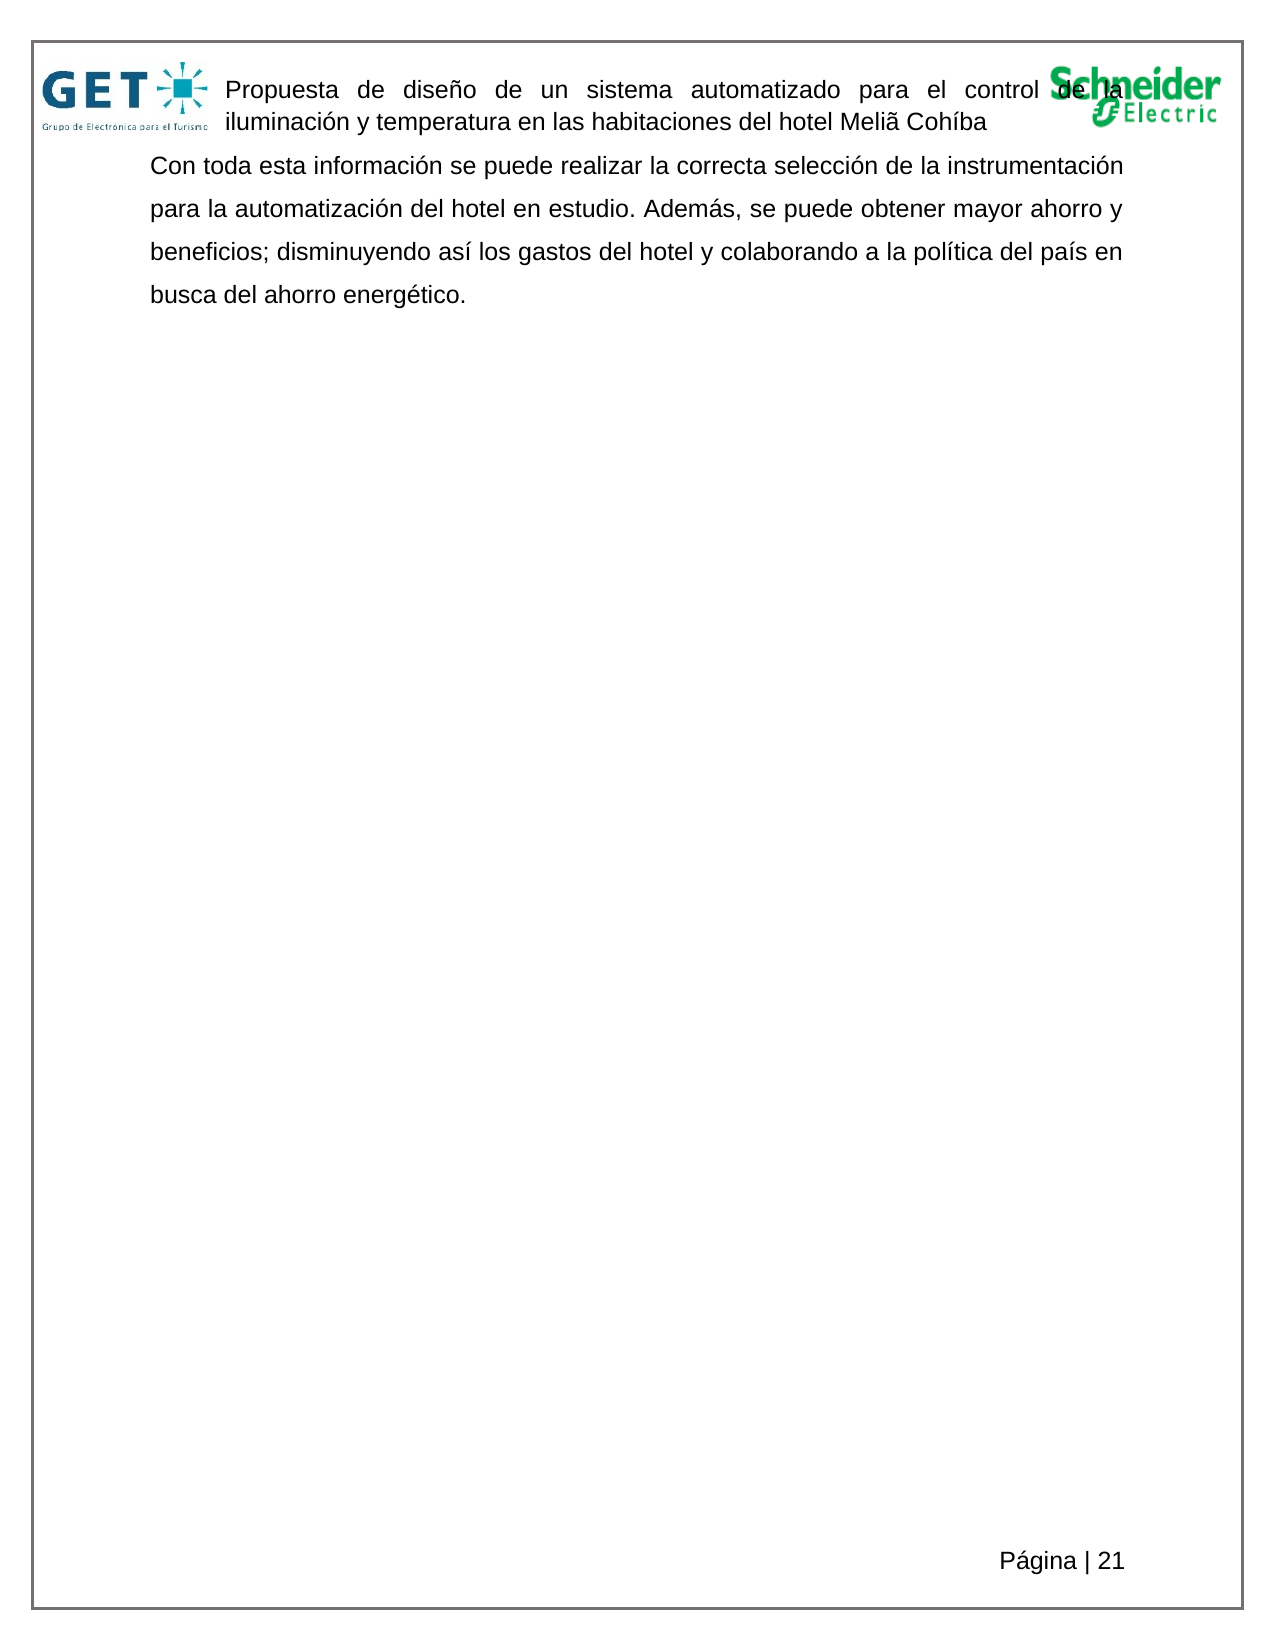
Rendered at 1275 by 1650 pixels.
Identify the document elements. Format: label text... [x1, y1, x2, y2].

text Con toda esta información se puede realizar la correcta selección de la instrumentación para la automatización del hotel en estudio. Además, se puede obtener mayor ahorro y beneficios; disminuyendo así los gastos del hotel y colaborando a la política del país en busca del ahorro energético. [150, 151, 1125, 309]
picture [40, 62, 208, 131]
picture [1037, 53, 1238, 135]
